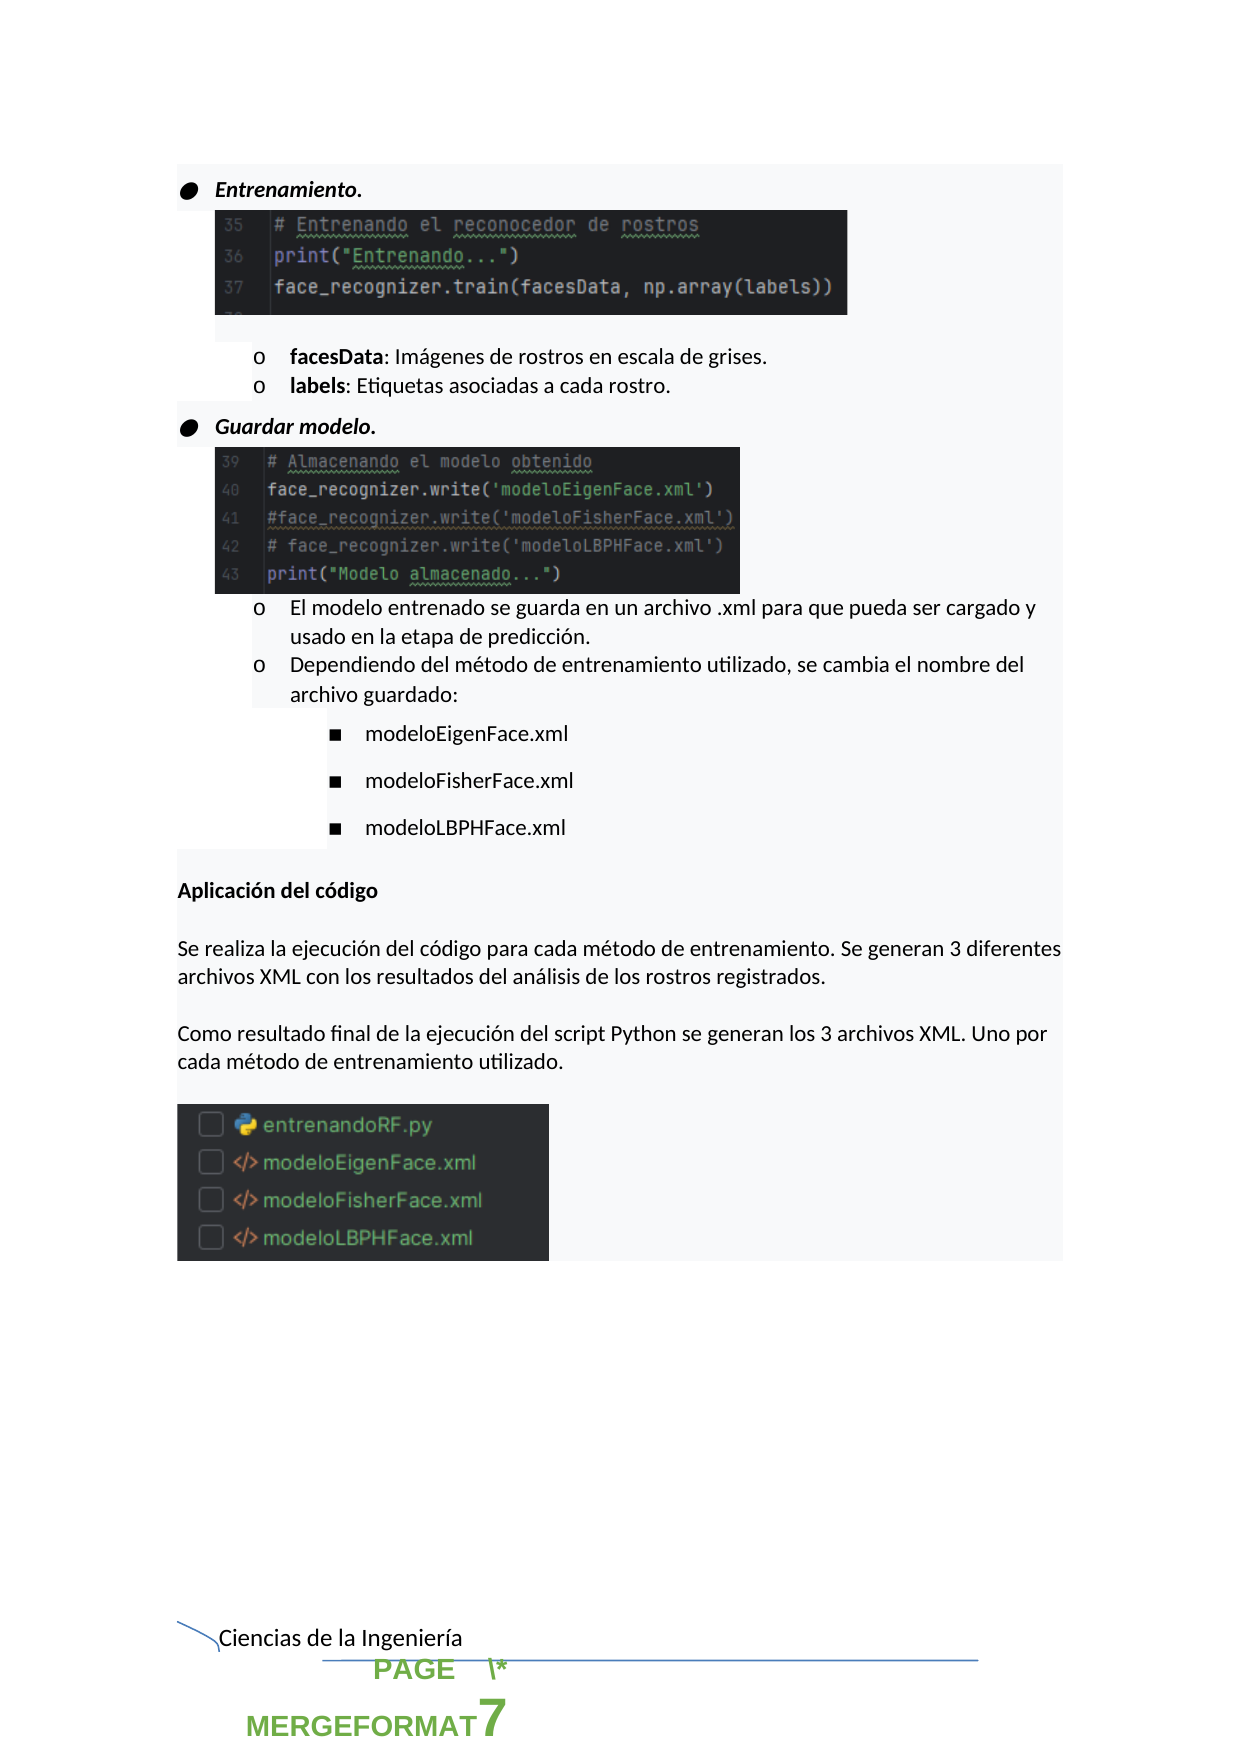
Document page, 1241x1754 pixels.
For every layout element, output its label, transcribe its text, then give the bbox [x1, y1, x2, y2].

list modeloFisherFace.xml [327, 755, 1063, 802]
list Dependiendo del método de entrenamiento utilizado, se cambia el nombre del archivo guardado: [252, 651, 1063, 708]
list labels: Etiquetas asociadas a cada rostro. [252, 371, 1063, 401]
list modeloEigenFace.xml [327, 708, 1063, 755]
text Como resultado final de la ejecución del script Python se generan los 3 archivos XML. Uno por cada método de entrenamiento utilizado. [177, 1019, 1063, 1075]
list modeloLBPHFace.xml [327, 802, 1063, 849]
text Aplicación del código [177, 877, 1063, 905]
list facesData: Imágenes de rostros en escala de grises. [252, 342, 1063, 371]
picture [177, 1104, 549, 1261]
list Entrenamiento. [177, 164, 1063, 211]
text Se realiza la ejecución del código para cada método de entrenamiento. Se generan 3 diferentes archivos XML con los resultados del análisis de los rostros registrados. [177, 934, 1063, 990]
list El modelo entrenado se guarda en un archivo .xml para que pueda ser cargado y usado en la etapa de predicción. [252, 593, 1063, 651]
picture [214, 210, 848, 315]
picture [214, 447, 740, 594]
list Guardar modelo. [177, 401, 1063, 447]
